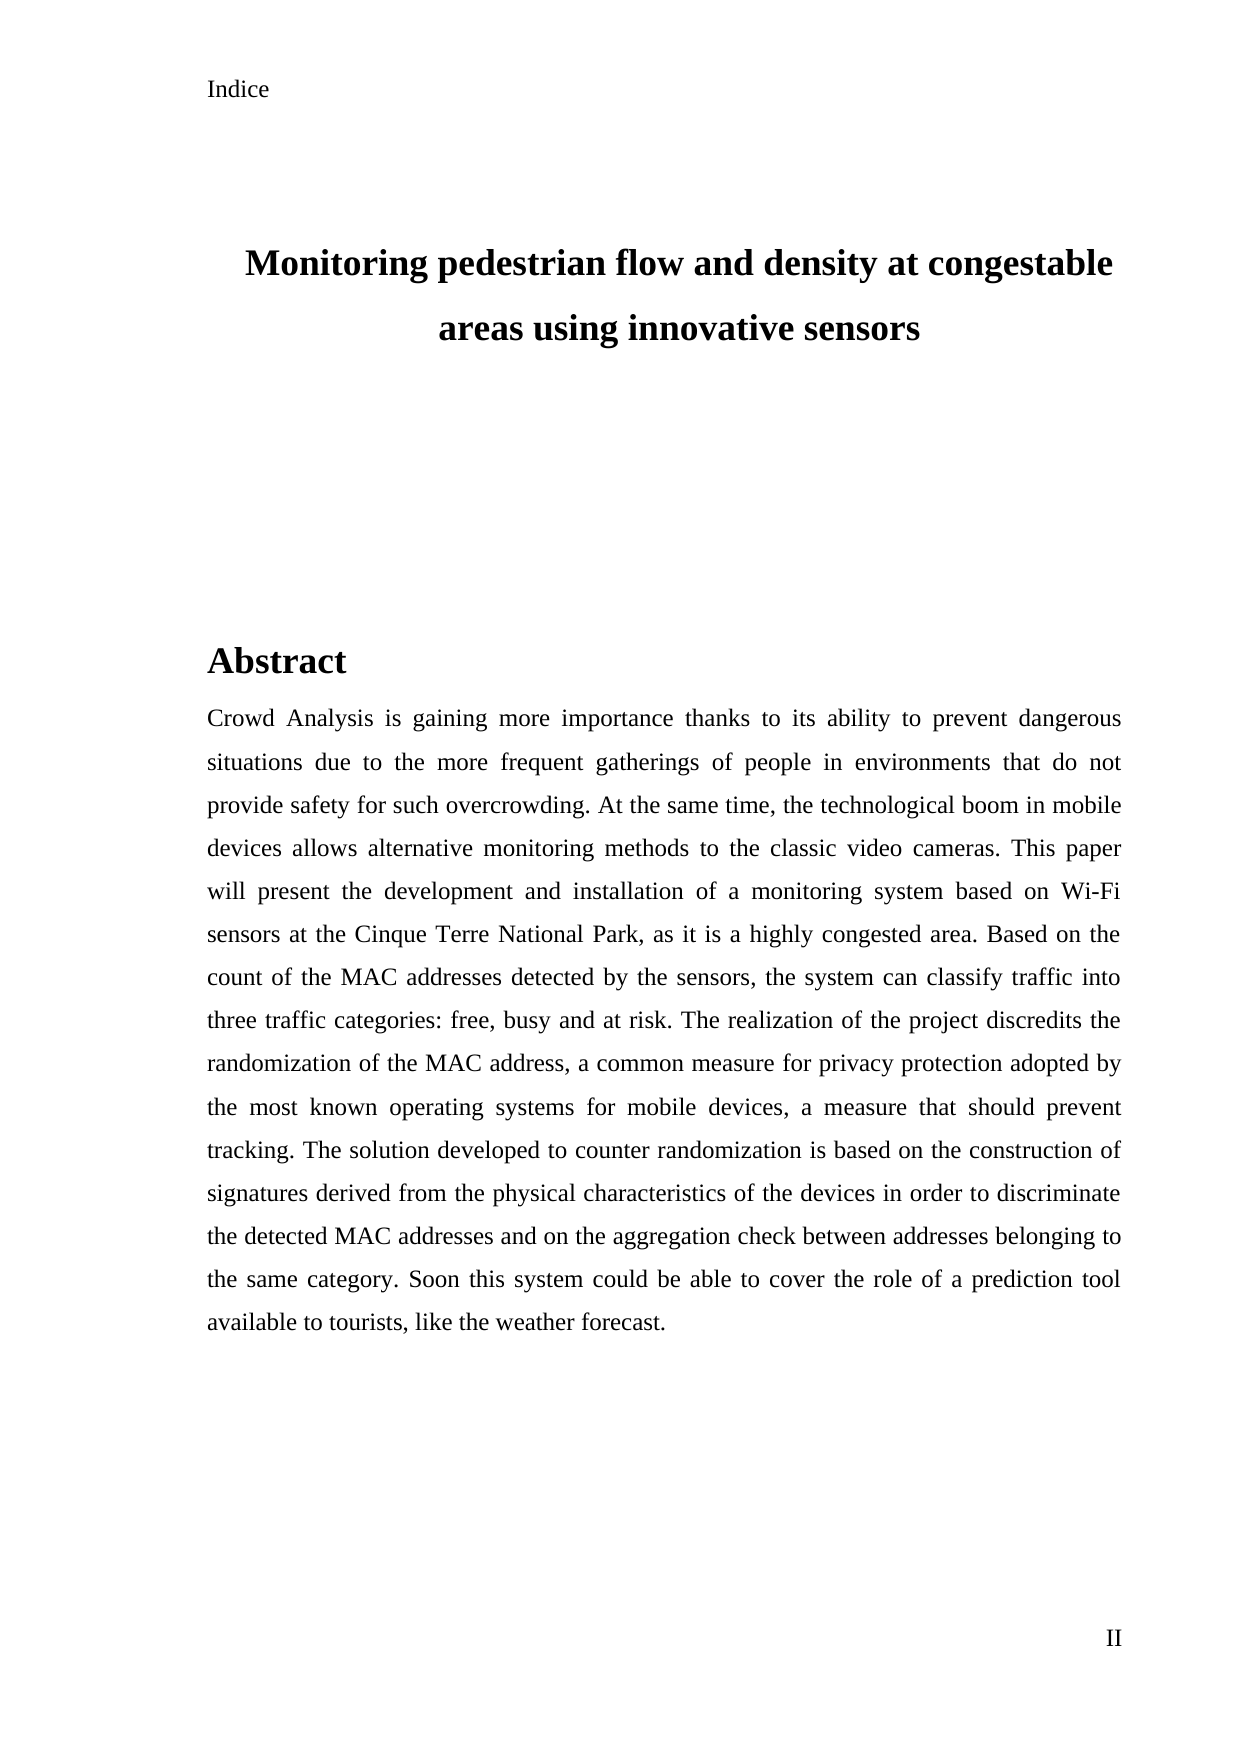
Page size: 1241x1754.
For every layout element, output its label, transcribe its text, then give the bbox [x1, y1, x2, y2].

text Monitoring pedestrian flow and density at congestable areas using innovative sensors [236, 240, 1122, 348]
text Abstract [207, 639, 1122, 682]
text Crowd Analysis is gaining more importance thanks to its ability to prevent dangerous situations due to the more frequent gatherings of people in environments that do not provide safety for such overcrowding. At the same time, the technological boom in mobile devices allows alternative monitoring methods to the classic video cameras. This paper will present the development and installation of a monitoring system based on Wi-Fi sensors at the Cinque Terre National Park, as it is a highly congested area. Based on the count of the MAC addresses detected by the sensors, the system can classify traffic into three traffic categories: free, busy and at risk. The realization of the project discredits the randomization of the MAC address, a common measure for privacy protection adopted by the most known operating systems for mobile devices, a measure that should prevent tracking. The solution developed to counter randomization is based on the construction of signatures derived from the physical characteristics of the devices in order to discriminate the detected MAC addresses and on the aggregation check between addresses belonging to the same category. Soon this system could be able to cover the role of a prediction tool available to tourists, like the weather forecast. [207, 703, 1122, 1336]
